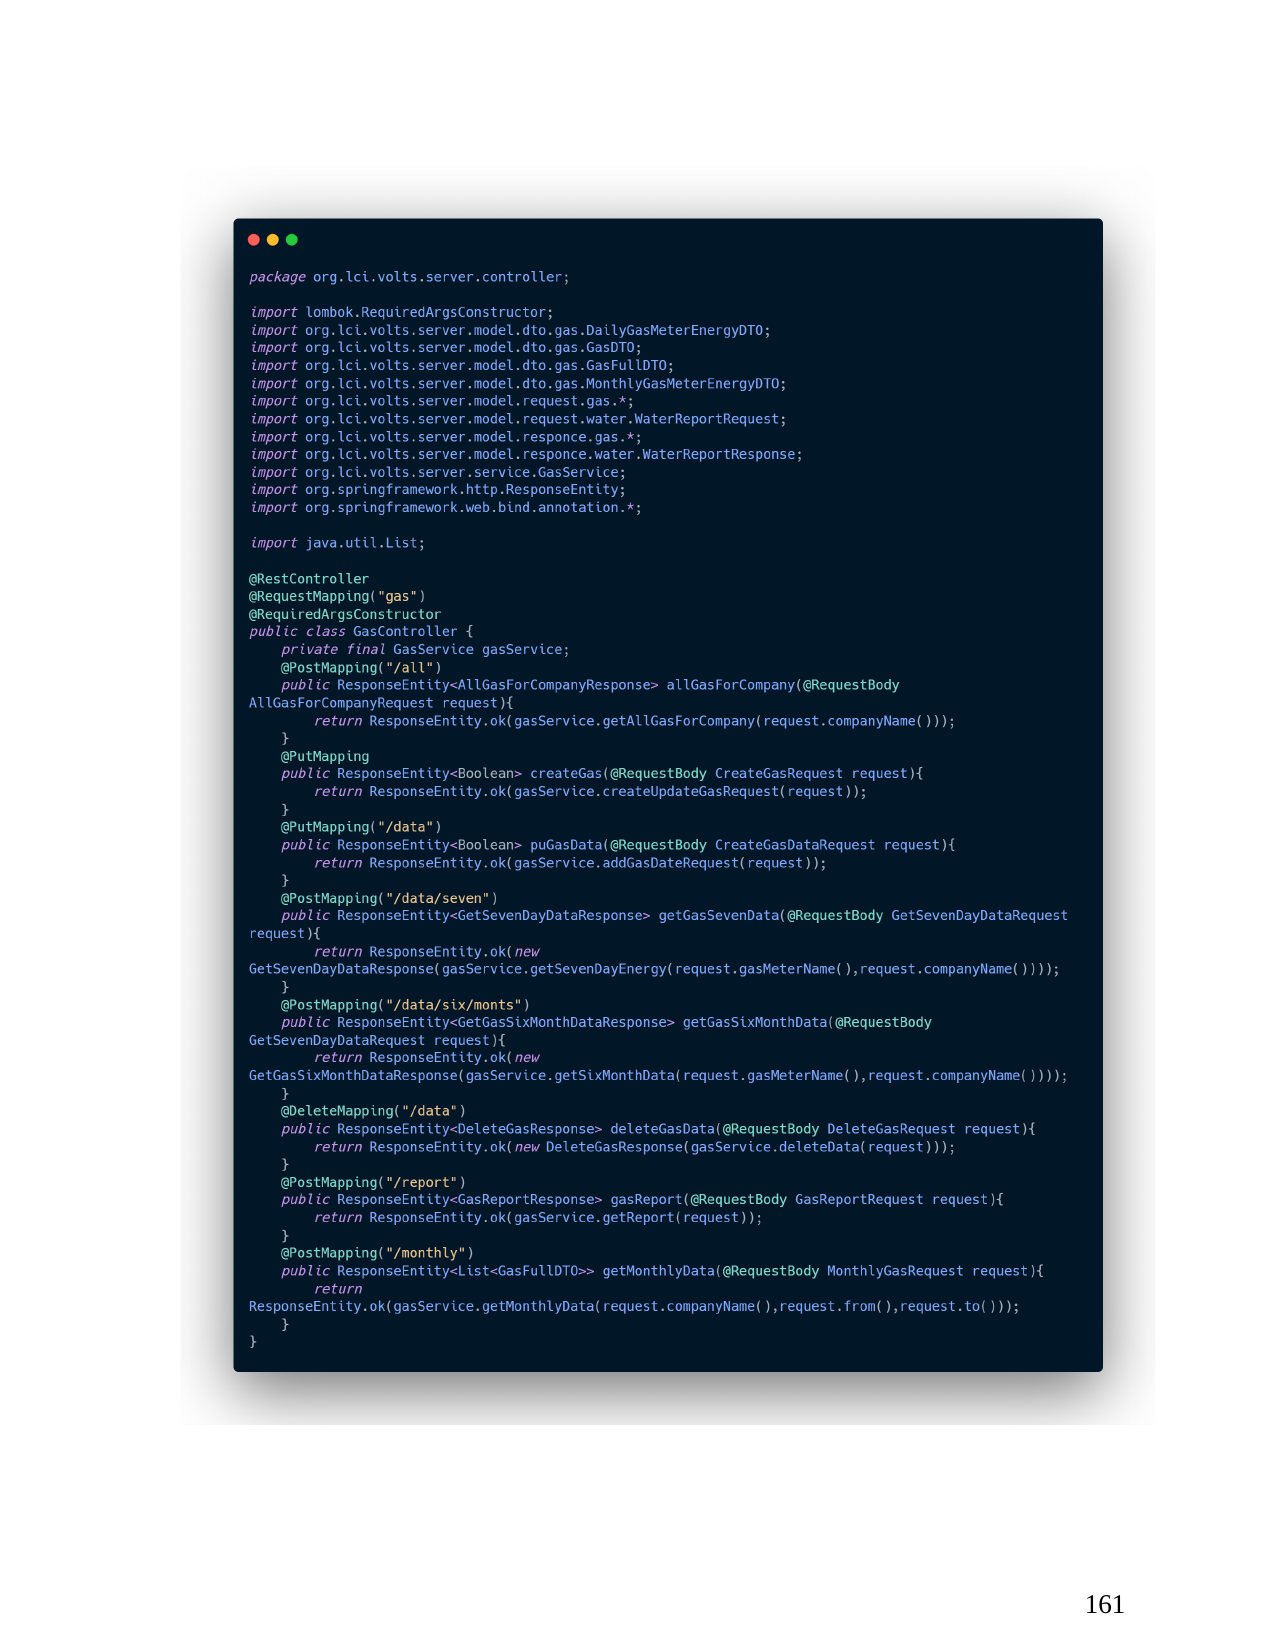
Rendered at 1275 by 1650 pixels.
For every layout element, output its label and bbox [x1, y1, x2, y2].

picture [180, 166, 1156, 1425]
